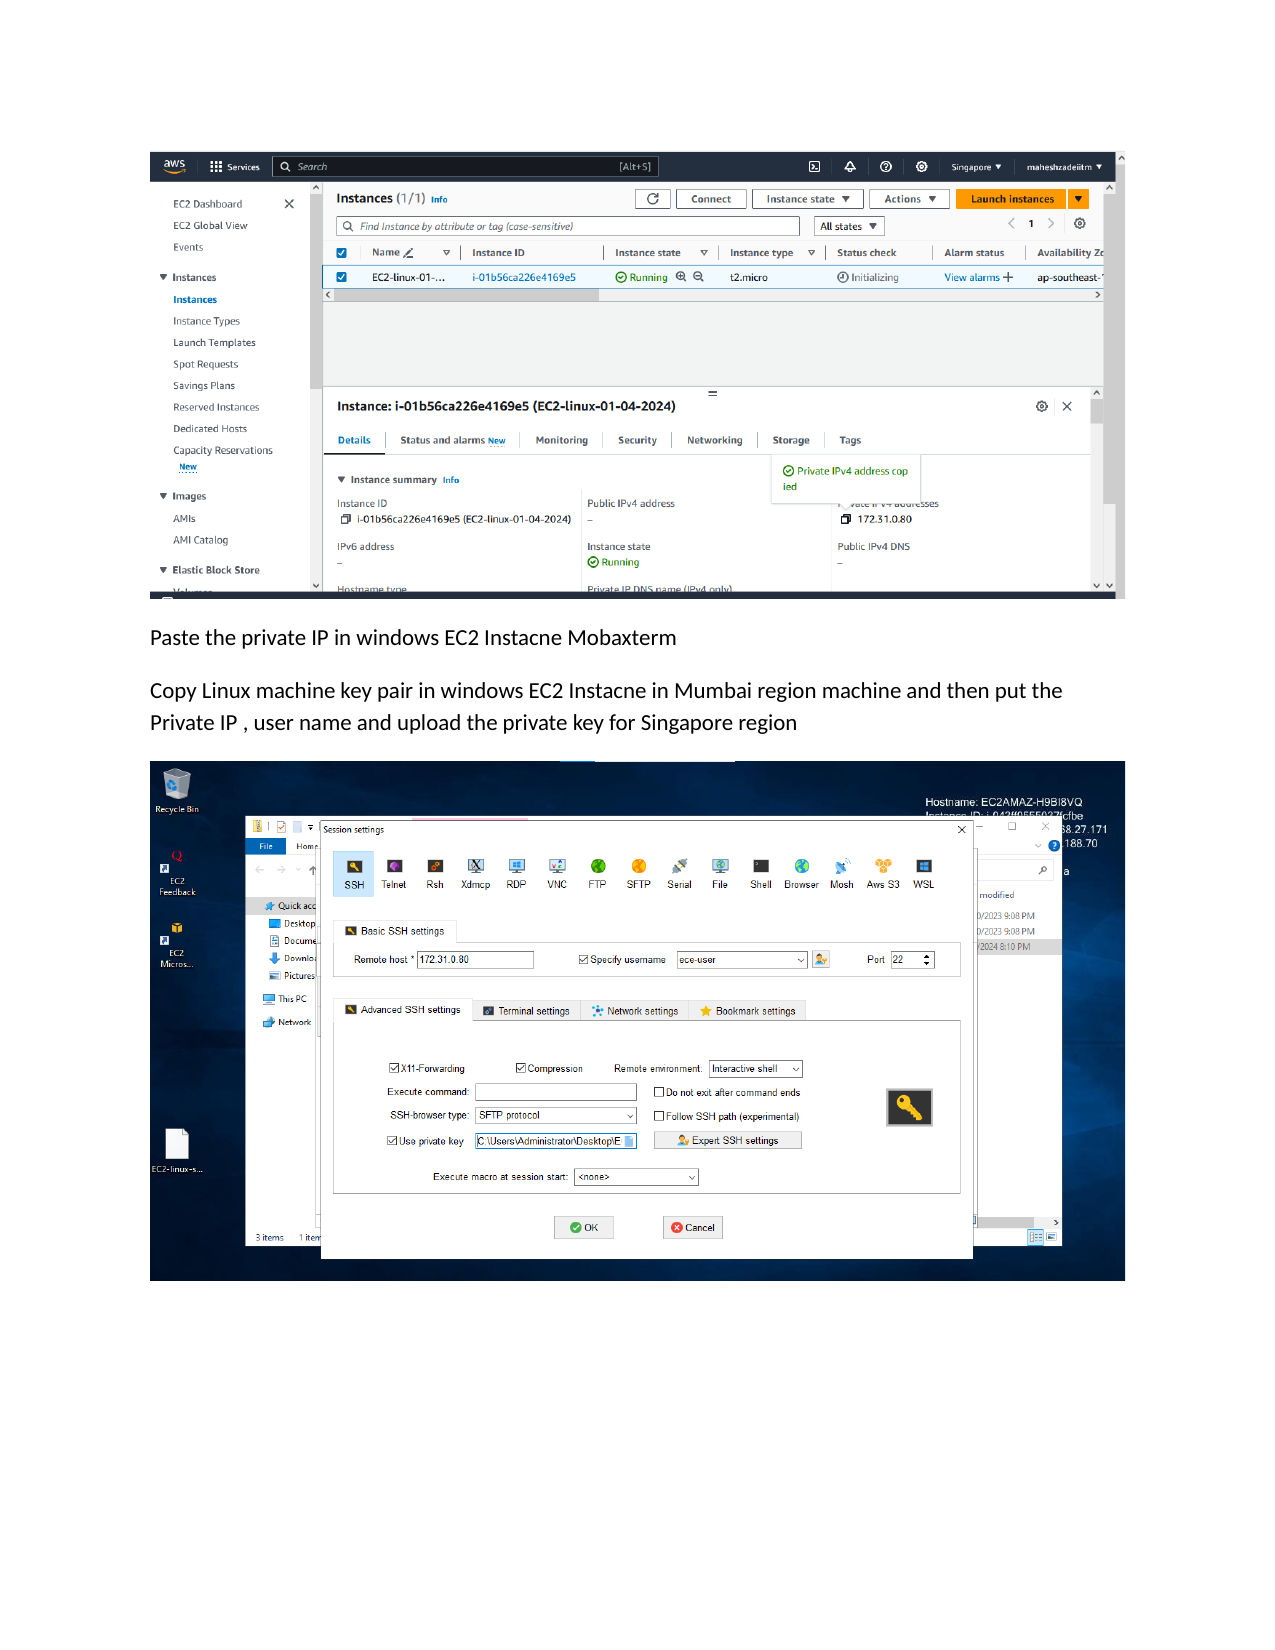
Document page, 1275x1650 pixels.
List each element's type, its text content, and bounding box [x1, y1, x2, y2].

text Paste the private IP in windows EC2 Instacne Mobaxterm [150, 623, 1125, 651]
text Copy Linux machine key pair in windows EC2 Instacne in Mumbai region machine and then put the Private IP , user name and upload the private key for Singapore region [150, 676, 1125, 736]
picture [150, 150, 1125, 599]
picture [150, 761, 1125, 1281]
